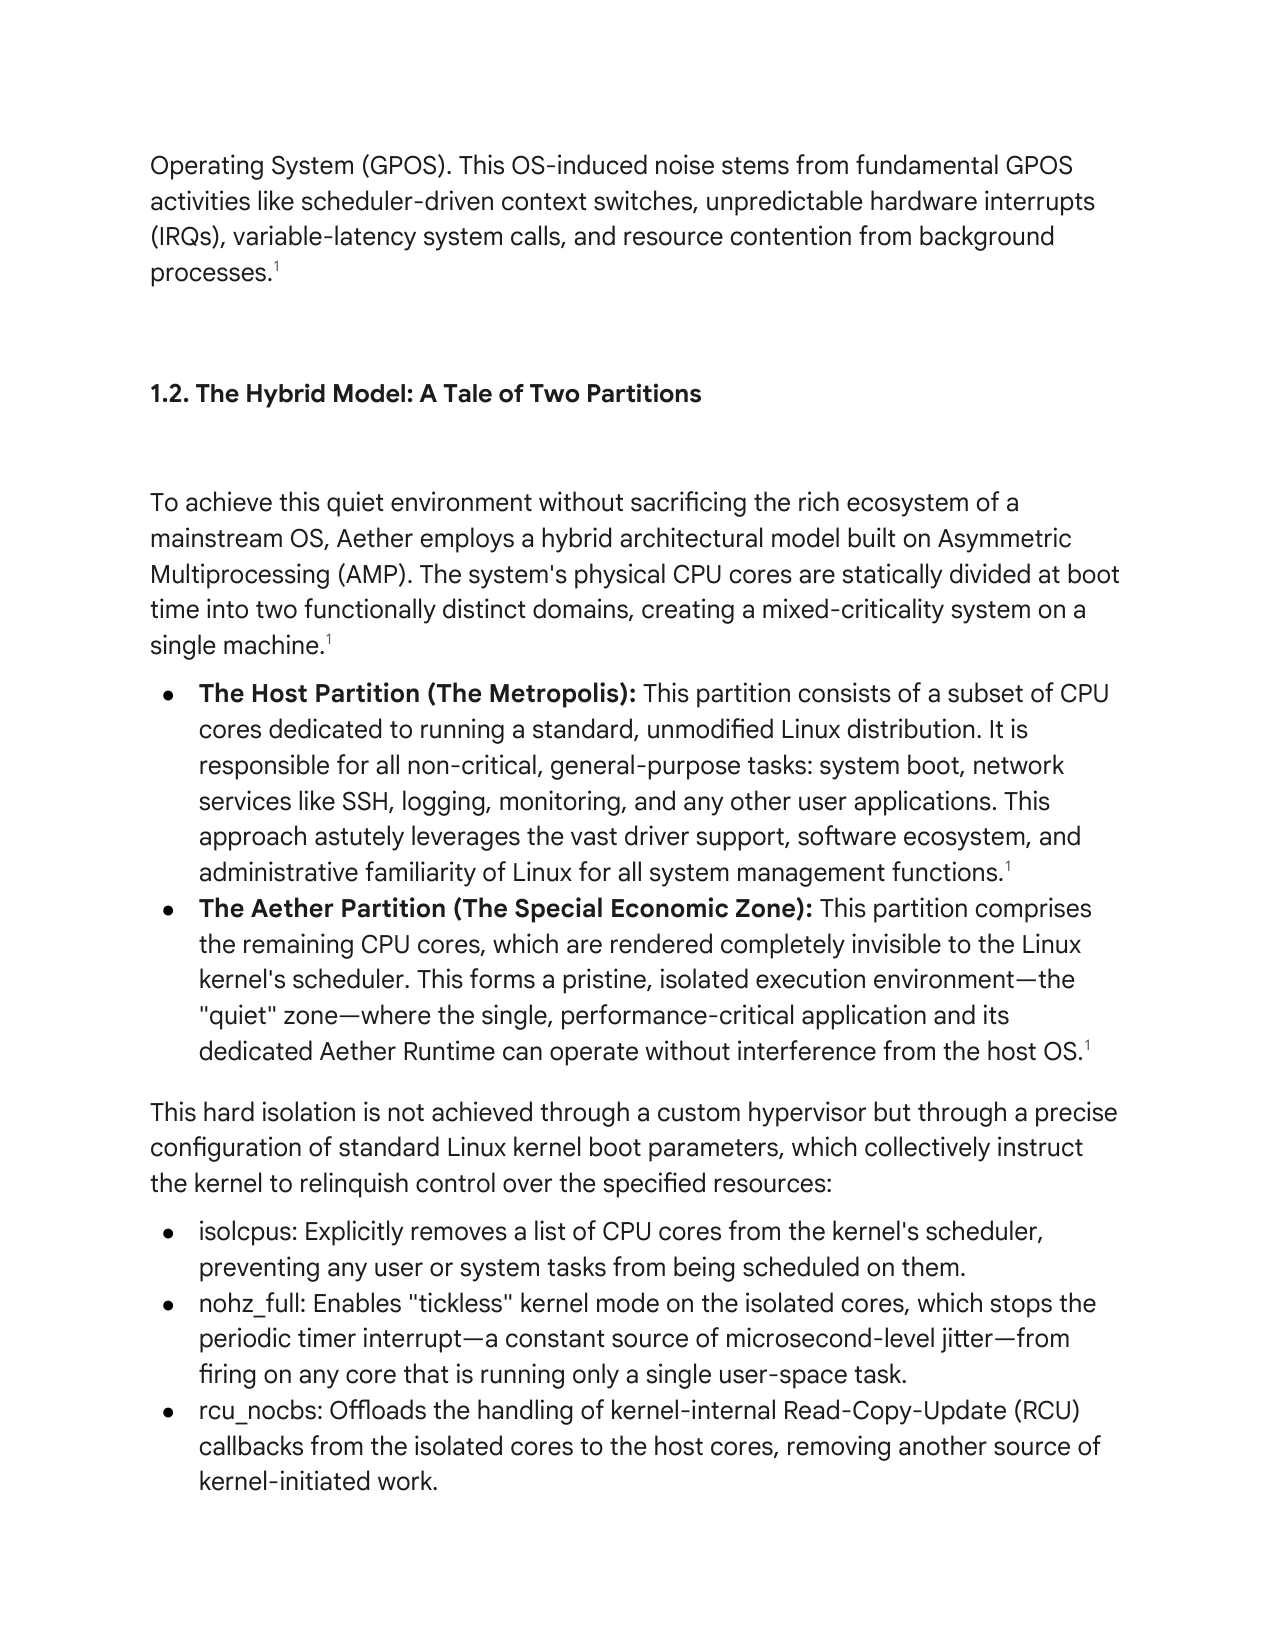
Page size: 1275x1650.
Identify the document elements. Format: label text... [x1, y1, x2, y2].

text To achieve this quiet environment without sacrificing the rich ecosystem of a mainstream OS, Aether employs a hybrid architectural model built on Asymmetric Multiprocessing (AMP). The system's physical CPU cores are statically divided at boot time into two functionally distinct domains, creating a mixed-criticality system on a single machine.1 [150, 488, 1125, 662]
list The Host Partition (The Metropolis): This partition consists of a subset of CPU cores dedicated to running a standard, unmodified Linux distribution. It is responsible for all non-critical, general-purpose tasks: system boot, network services like SSH, logging, monitoring, and any other user applications. This approach astutely leverages the vast driver support, software ecosystem, and administrative familiarity of Linux for all system management functions.1 [161, 679, 1125, 889]
list nohz_full: Enables "tickless" kernel mode on the isolated cores, which stops the periodic timer interrupt—a constant source of microsecond-level jitter—from firing on any core that is running only a single user-space task. [161, 1288, 1125, 1391]
subtitle 1.2. The Hybrid Model: A Tale of Two Partitions [150, 379, 1125, 410]
list The Aether Partition (The Special Economic Zone): This partition comprises the remaining CPU cores, which are rendered completely invisible to the Linux kernel's scheduler. This forms a pristine, isolated execution environment—the "quiet" zone—where the single, performance-critical application and its dedicated Aether Runtime can operate without interference from the host OS.1 [161, 893, 1125, 1067]
text This hard isolation is not achieved through a custom hypervisor but through a precise configuration of standard Linux kernel boot parameters, which collectively instruct the kernel to relinquish control over the specified resources: [150, 1097, 1125, 1199]
list rcu_nocbs: Offloads the handling of kernel-internal Read-Copy-Update (RCU) callbacks from the isolated cores to the host cores, removing another source of kernel-initiated work. [161, 1395, 1125, 1498]
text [150, 150, 1125, 288]
list isolcpus: Explicitly removes a list of CPU cores from the kernel's scheduler, preventing any user or system tasks from being scheduled on them. [161, 1216, 1125, 1283]
